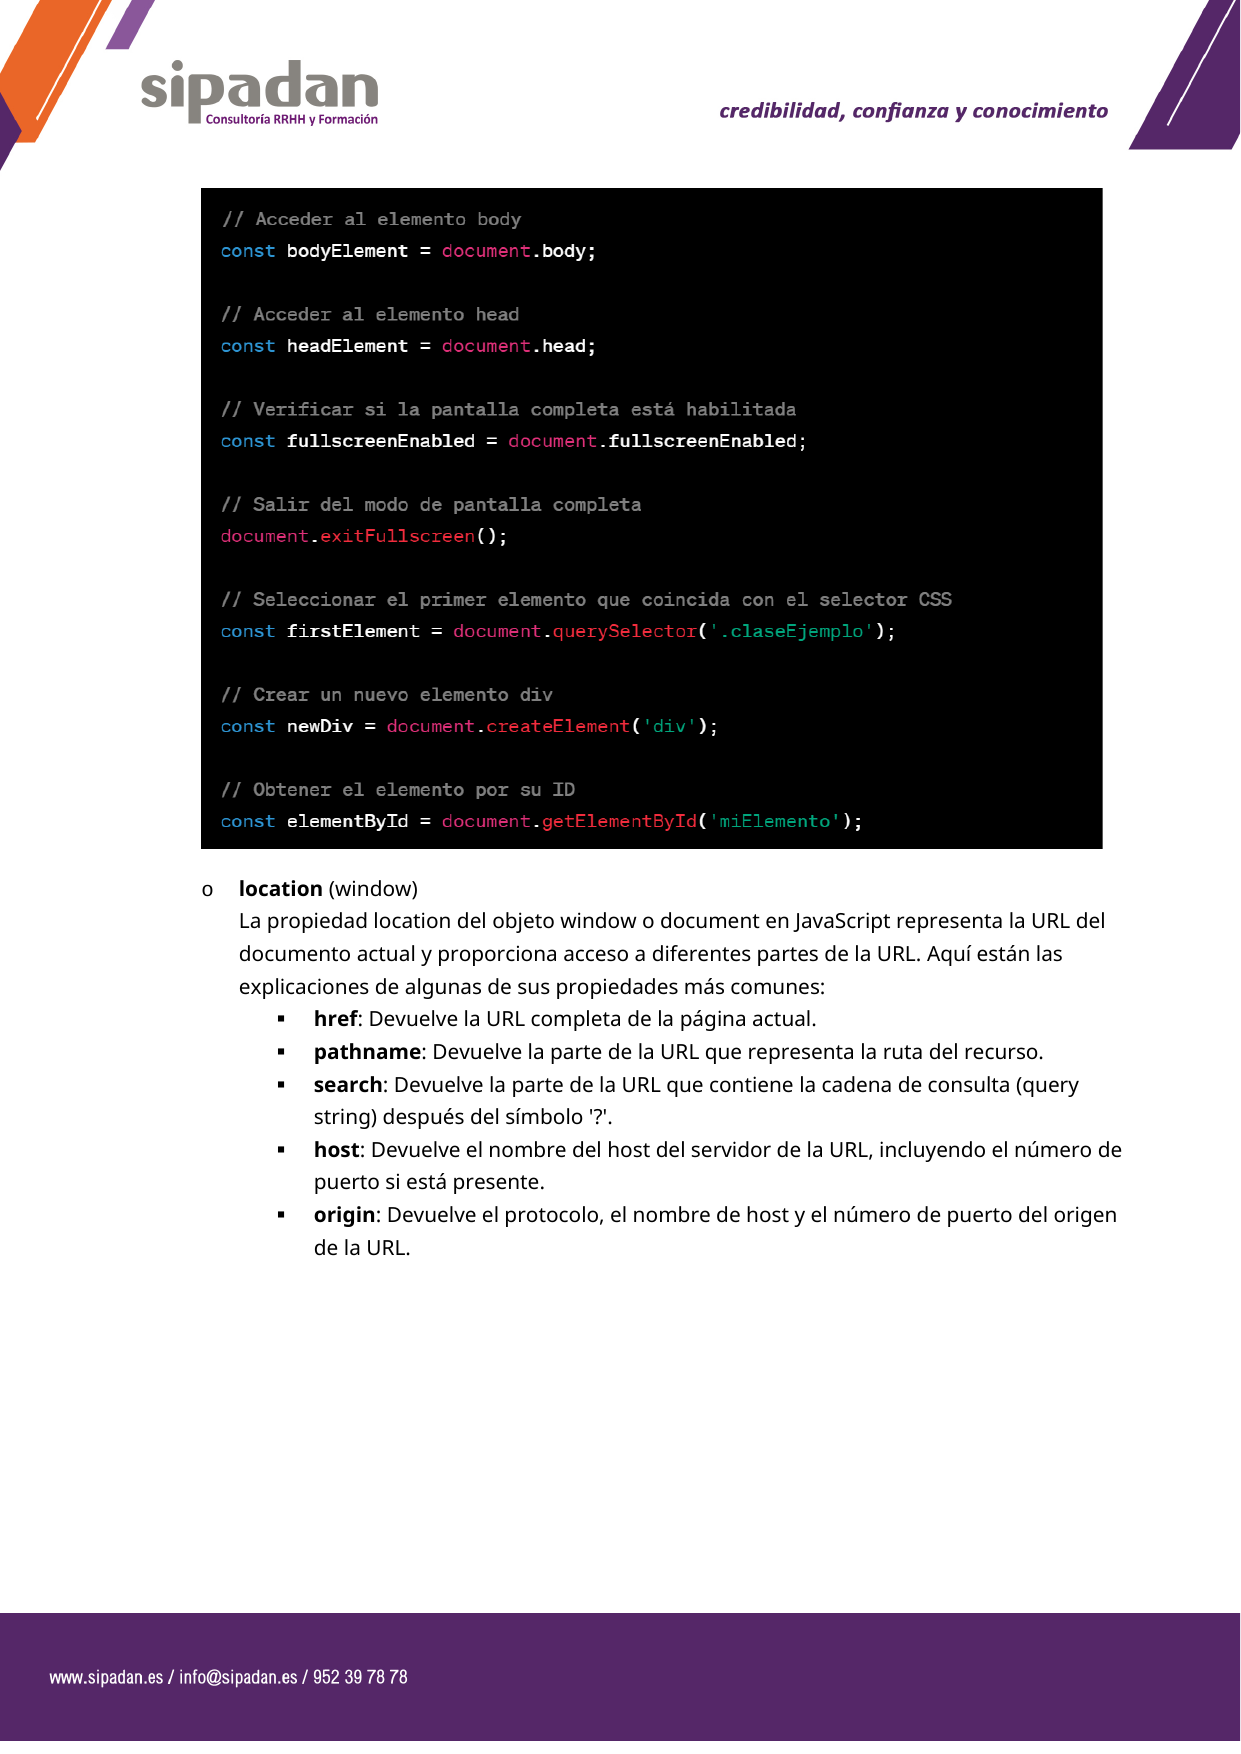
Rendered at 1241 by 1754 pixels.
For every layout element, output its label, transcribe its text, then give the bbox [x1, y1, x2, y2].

list host: Devuelve el nombre del host del servidor de la URL, incluyendo el número de puerto si está presente. [276, 1135, 1137, 1196]
picture [0, 1613, 1241, 1741]
list origin: Devuelve el protocolo, el nombre de host y el número de puerto del origen de la URL. [276, 1200, 1137, 1261]
list href: Devuelve la URL completa de la página actual. [276, 1004, 1137, 1033]
list pathname: Devuelve la parte de la URL que representa la ruta del recurso. [276, 1037, 1137, 1066]
picture [0, 0, 1241, 849]
list location (window) La propiedad location del objeto window o document en JavaScript representa la URL del documento actual y proporciona acceso a diferentes partes de la URL. Aquí están las explicaciones de algunas de sus propiedades más comunes: [201, 874, 1137, 1000]
list search: Devuelve la parte de la URL que contiene la cadena de consulta (query string) después del símbolo '?'. [276, 1070, 1137, 1131]
